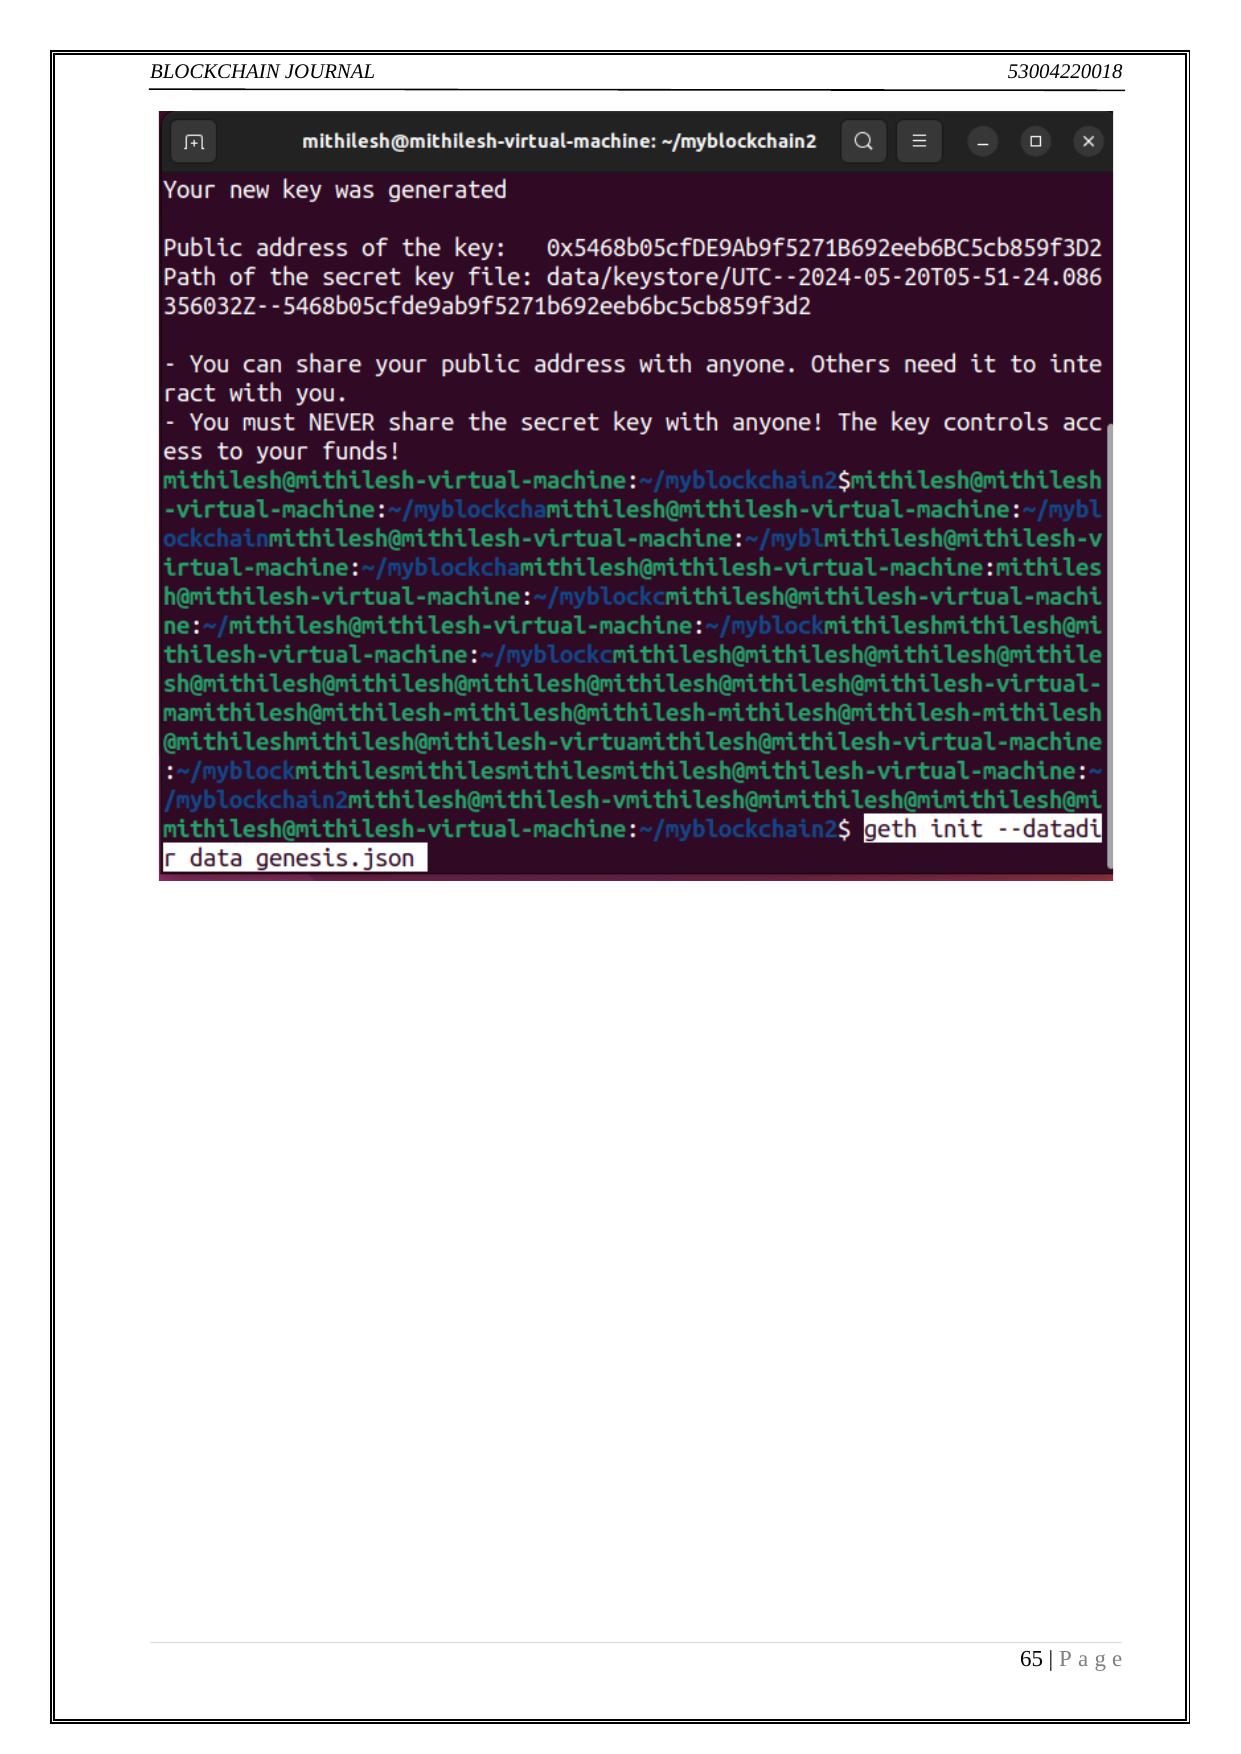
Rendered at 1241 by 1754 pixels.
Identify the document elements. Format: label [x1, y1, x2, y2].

picture [158, 111, 1114, 881]
